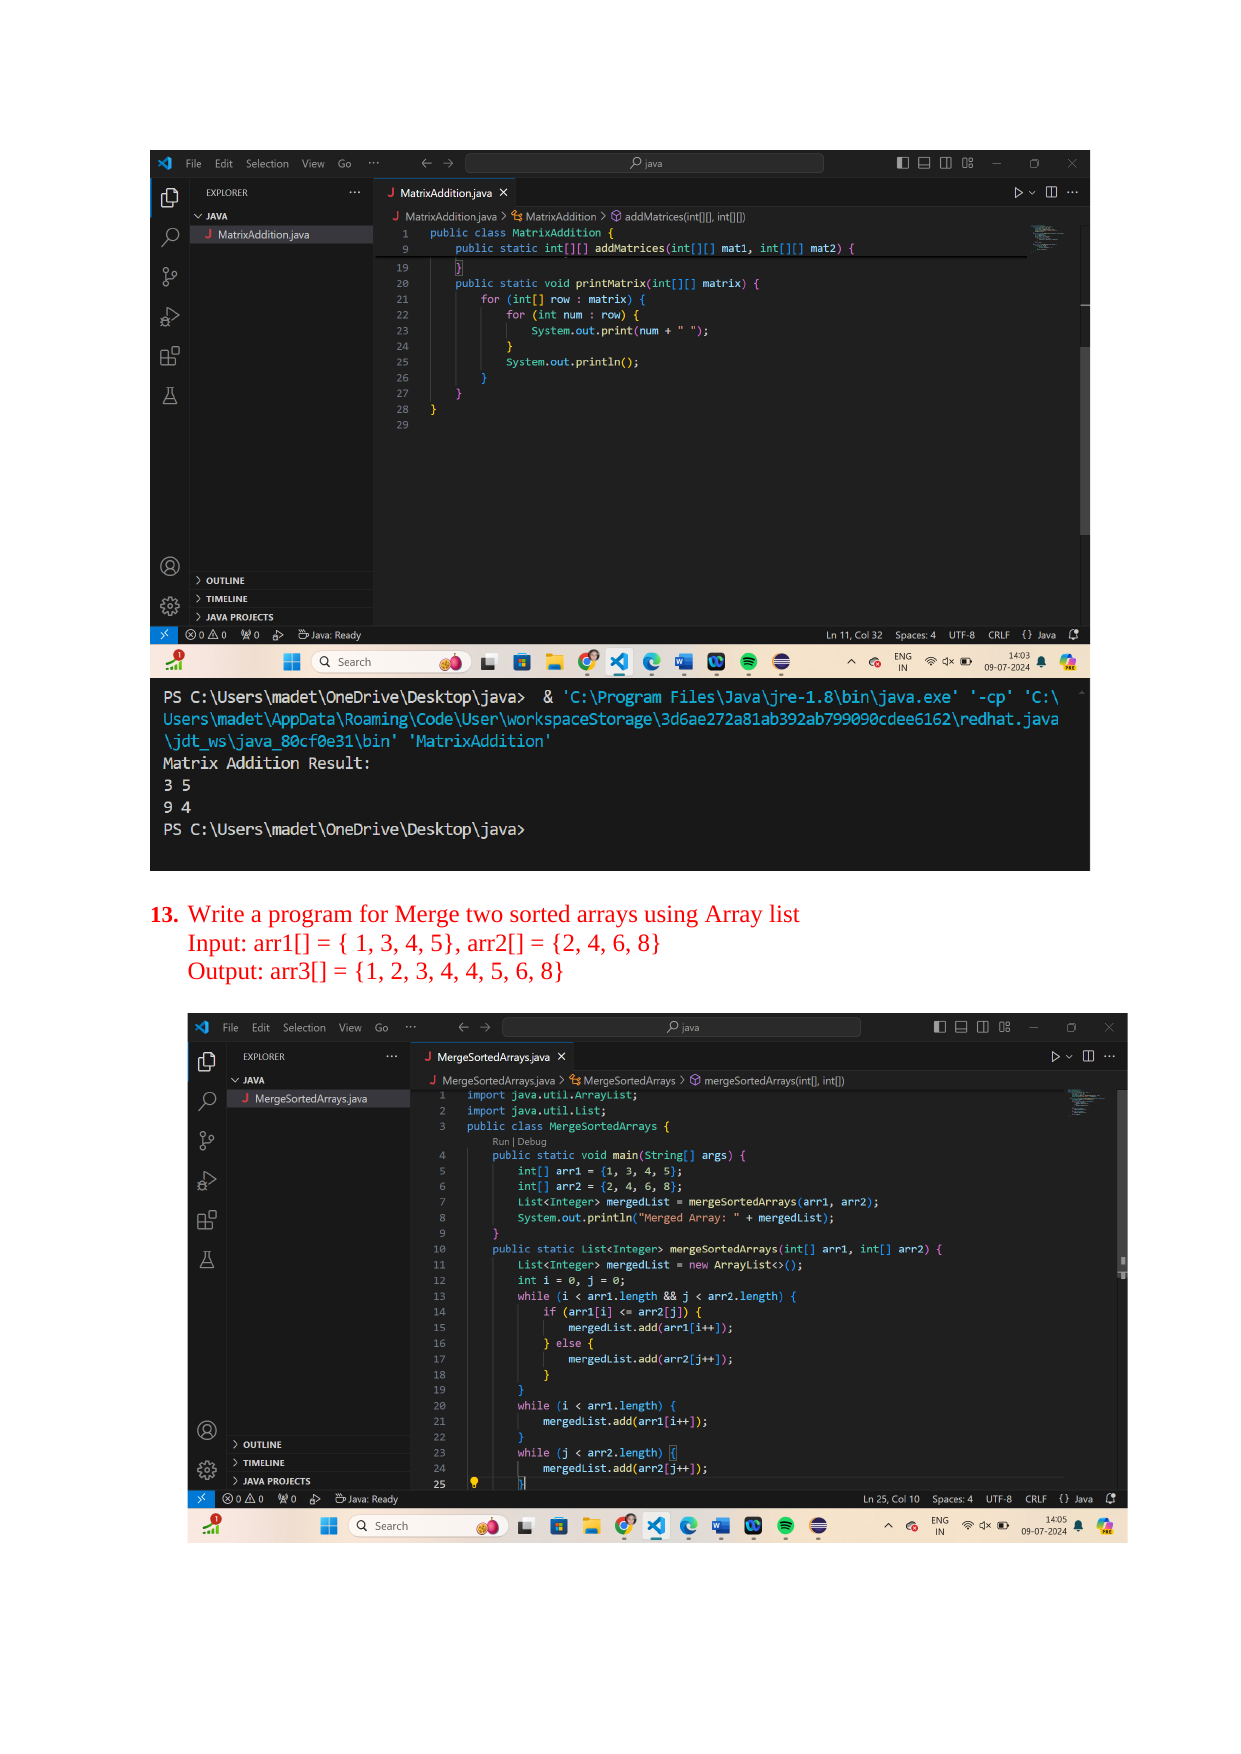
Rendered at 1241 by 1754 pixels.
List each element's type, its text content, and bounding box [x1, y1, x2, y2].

list Write a program for Merge two sorted arrays using Array list [150, 899, 1090, 928]
text Output: arr3[] = {1, 2, 3, 4, 4, 5, 6, 8} [187, 956, 1090, 985]
picture [187, 1013, 1128, 1543]
text Input: arr1[] = { 1, 3, 4, 5}, arr2[] = {2, 4, 6, 8} [187, 928, 1090, 956]
picture [150, 150, 1091, 871]
